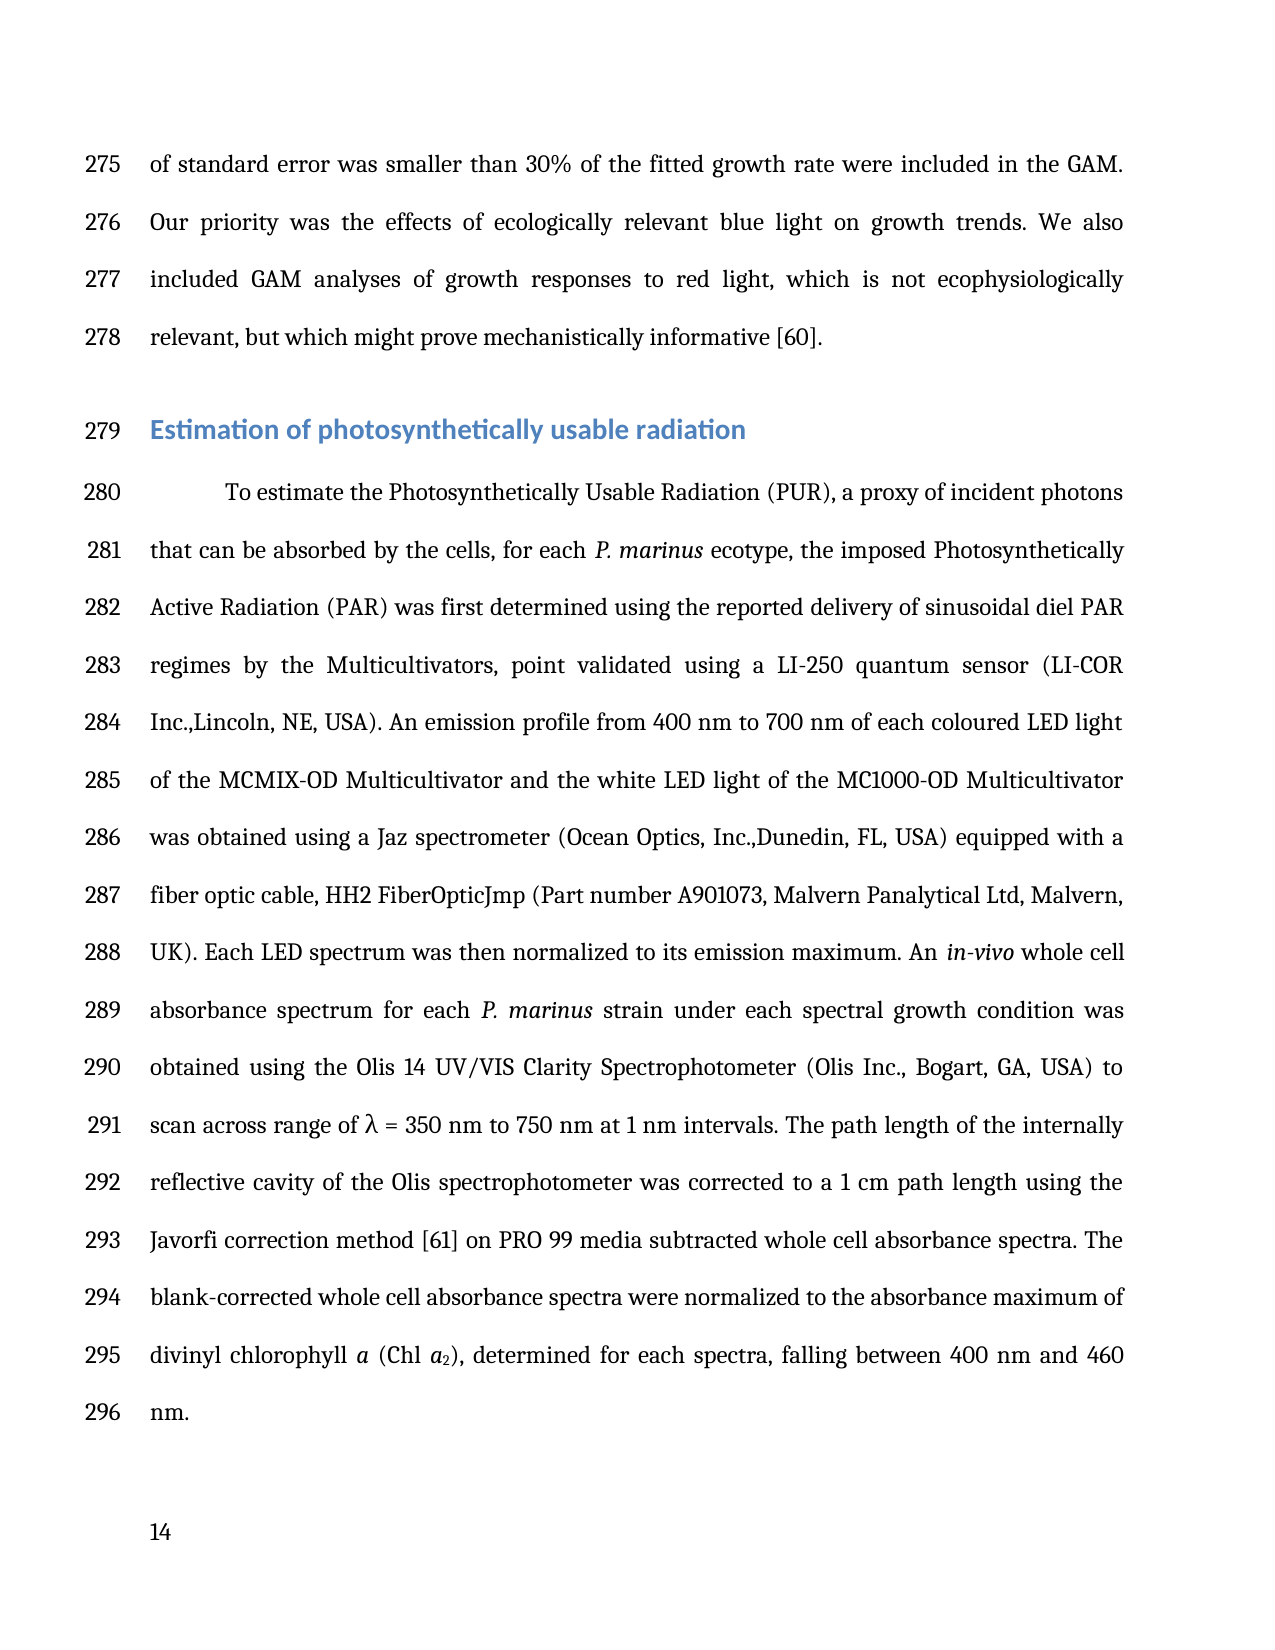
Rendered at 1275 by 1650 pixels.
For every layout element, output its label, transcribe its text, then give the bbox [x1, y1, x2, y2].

text To estimate the Photosynthetically Usable Radiation (PUR), a proxy of incident photons that can be absorbed by the cells, for each P. marinus ecotype, the imposed Photosynthetically Active Radiation (PAR) was first determined using the reported delivery of sinusoidal diel PAR regimes by the Multicultivators, point validated using a LI-250 quantum sensor (LI-COR Inc.,Lincoln, NE, USA). An emission profile from 400 nm to 700 nm of each coloured LED light of the MCMIX-OD Multicultivator and the white LED light of the MC1000-OD Multicultivator was obtained using a Jaz spectrometer (Ocean Optics, Inc.,Dunedin, FL, USA) equipped with a fiber optic cable, HH2 FiberOpticJmp (Part number A901073, Malvern Panalytical Ltd, Malvern, UK). Each LED spectrum was then normalized to its emission maximum. An in-vivo whole cell absorbance spectrum for each P. marinus strain under each spectral growth condition was obtained using the Olis 14 UV/VIS Clarity Spectrophotometer (Olis Inc., Bogart, GA, USA) to scan across range of λ = 350 nm to 750 nm at 1 nm intervals. The path length of the internally reflective cavity of the Olis spectrophotometer was corrected to a 1 cm path length using the Javorfi correction method [61] on PRO 99 media subtracted whole cell absorbance spectra. The blank-corrected whole cell absorbance spectra were normalized to the absorbance maximum of divinyl chlorophyll a (Chl a2), determined for each spectra, falling between 400 nm and 460 nm. [150, 478, 1125, 1427]
subtitle Estimation of photosynthetically usable radiation [150, 411, 1125, 447]
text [150, 150, 1125, 351]
